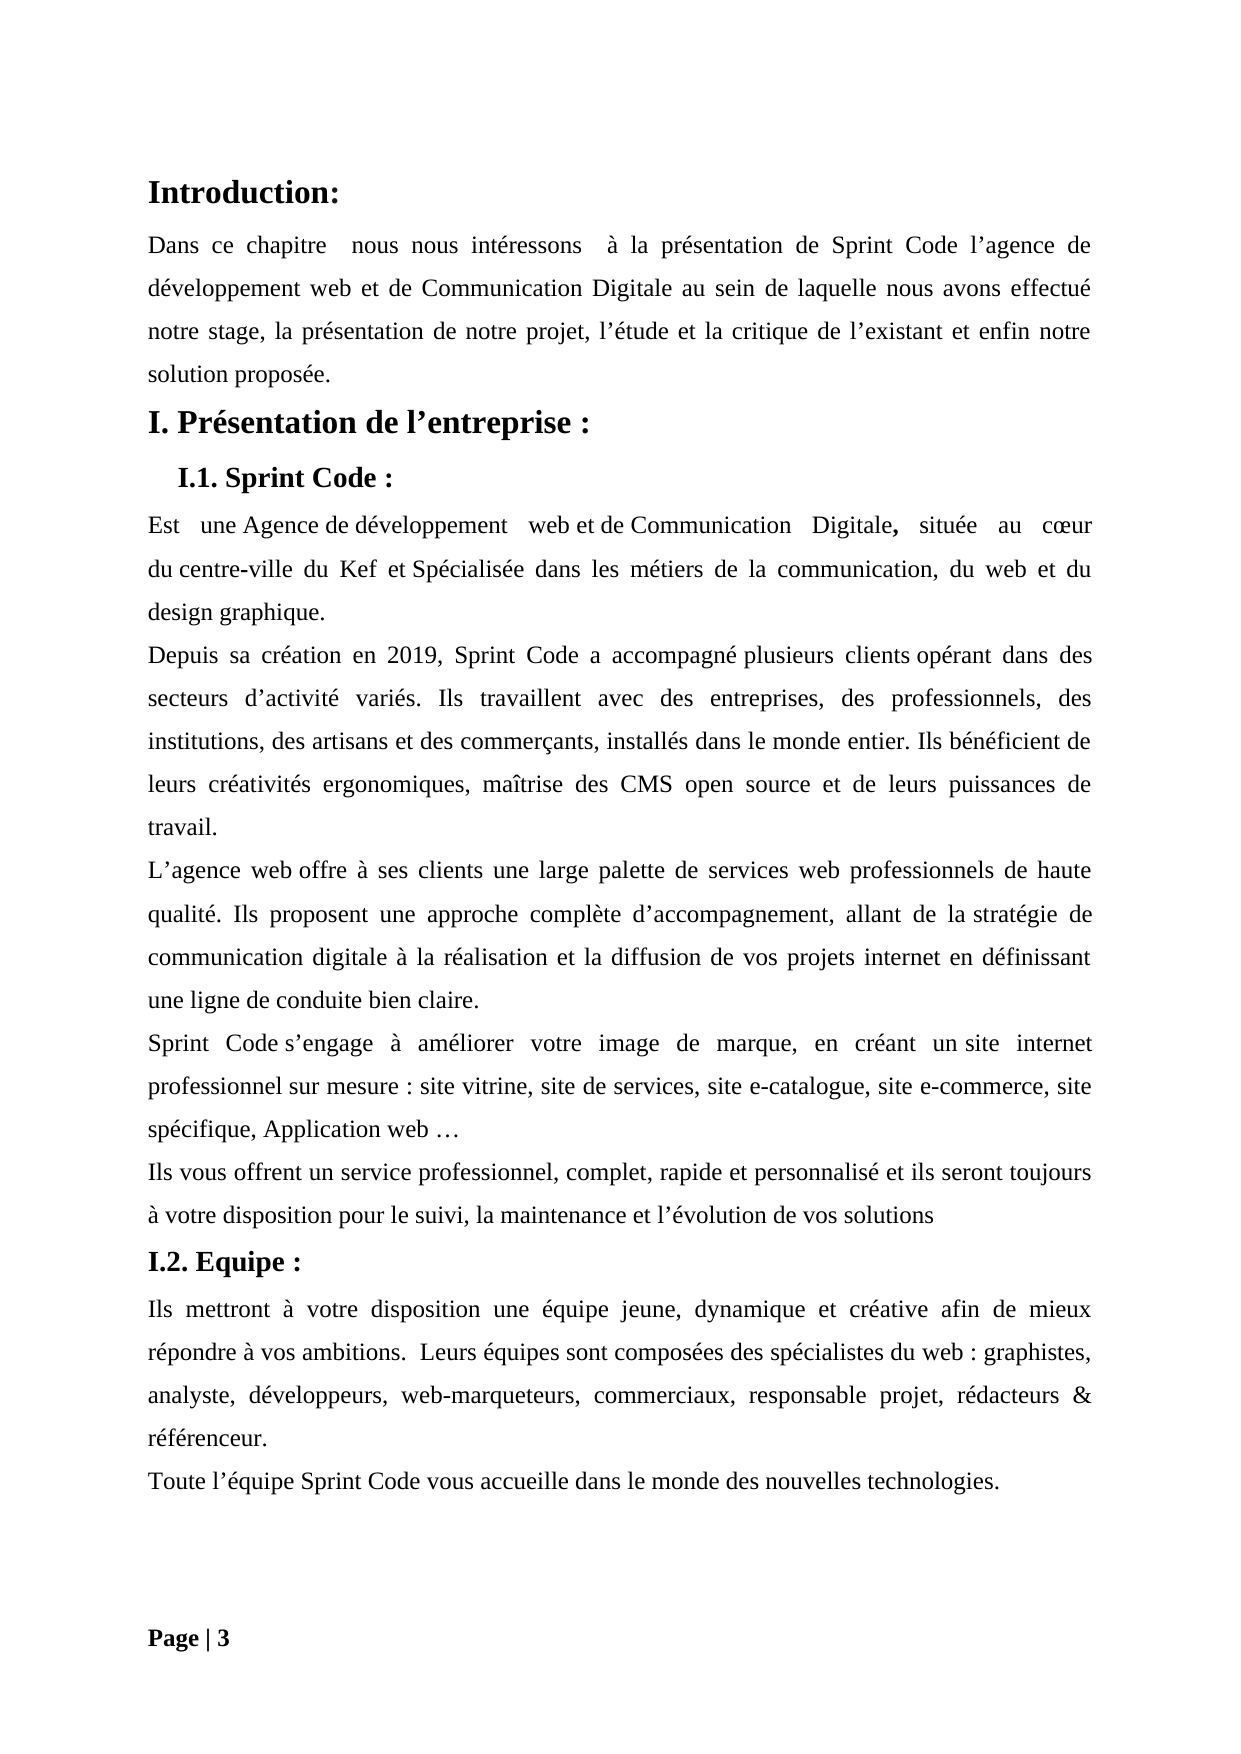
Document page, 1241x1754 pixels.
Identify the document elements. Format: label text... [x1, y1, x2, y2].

text Depuis sa création en 2019, Sprint Code a accompagné plusieurs clients opérant dans des secteurs d’activité variés. Ils travaillent avec des entreprises, des professionnels, des institutions, des artisans et des commerçants, installés dans le monde entier. Ils bénéficient de leurs créativités ergonomiques, maîtrise des CMS open source et de leurs puissances de travail. [148, 640, 1092, 841]
text Ils vous offrent un service professionnel, complet, rapide et personnalisé et ils seront toujours à votre disposition pour le suivi, la maintenance et l’évolution de vos solutions [148, 1157, 1092, 1229]
subtitle Introduction: [148, 173, 1092, 211]
text Est une Agence de développement web et de Communication Digitale, située au cœur du centre-ville du Kef et Spécialisée dans les métiers de la communication, du web et du design graphique. [148, 511, 1092, 626]
text Dans ce chapitre nous nous intéressons à la présentation de Sprint Code l’agence de développement web et de Communication Digitale au sein de laquelle nous avons effectué notre stage, la présentation de notre projet, l’étude et la critique de l’existant et enfin notre solution proposée. [148, 230, 1092, 388]
text Ils mettront à votre disposition une équipe jeune, dynamique et créative afin de mieux répondre à vos ambitions. Leurs équipes sont composées des spécialistes du web : graphistes, analyste, développeurs, web-marqueteurs, commerciaux, responsable projet, rédacteurs & référenceur. [148, 1294, 1092, 1452]
text Sprint Code s’engage à améliorer votre image de marque, en créant un site internet professionnel sur mesure : site vitrine, site de services, site e-catalogue, site e-commerce, site spécifique, Application web … [148, 1028, 1092, 1143]
text L’agence web offre à ses clients une large palette de services web professionnels de haute qualité. Ils proposent une approche complète d’accompagnement, allant de la stratégie de communication digitale à la réalisation et la diffusion de vos projets internet en définissant une ligne de conduite bien claire. [148, 856, 1092, 1014]
subtitle I. Présentation de l’entreprise : [148, 403, 1092, 441]
text Toute l’équipe Sprint Code vous accueille dans le monde des nouvelles technologies. [148, 1466, 1092, 1495]
subtitle I.1. Sprint Code : [177, 460, 1092, 494]
subtitle I.2. Equipe : [148, 1244, 1092, 1277]
